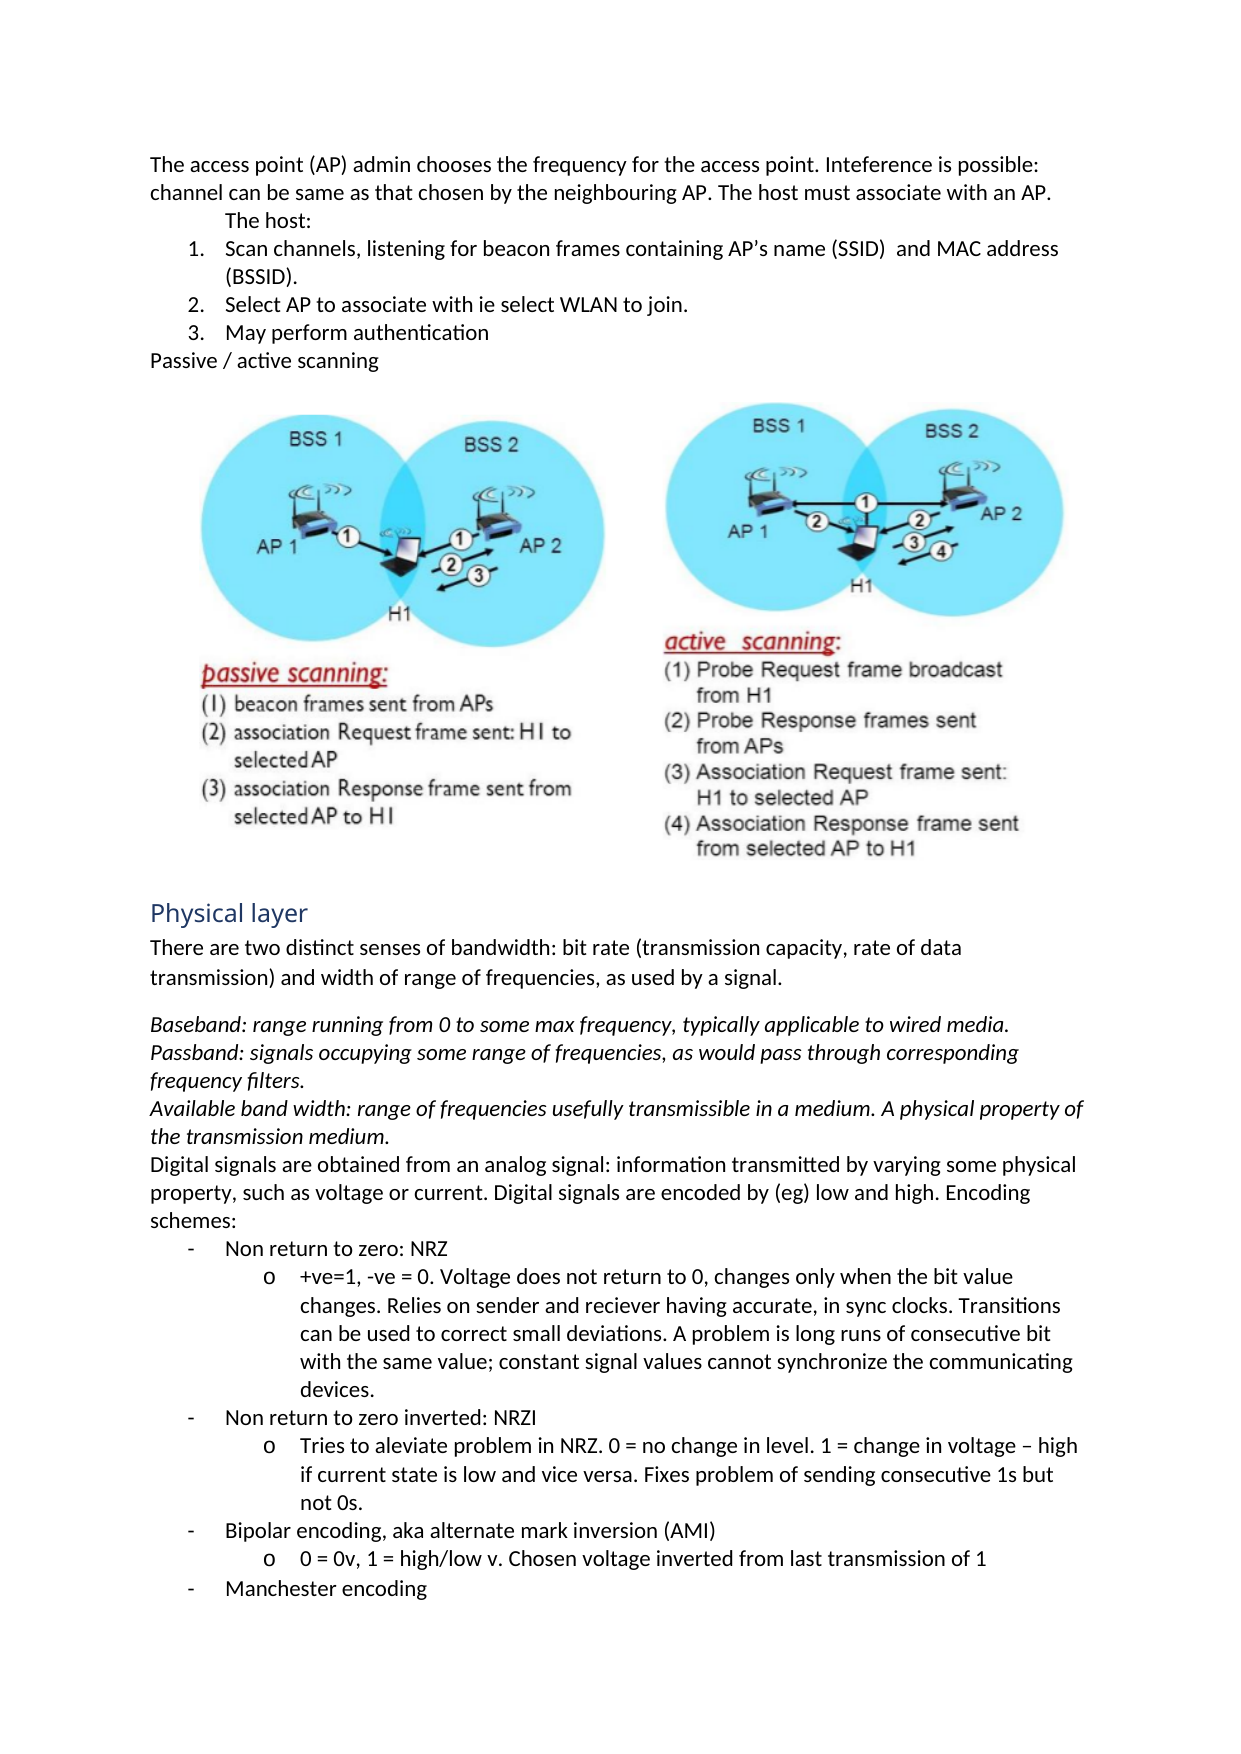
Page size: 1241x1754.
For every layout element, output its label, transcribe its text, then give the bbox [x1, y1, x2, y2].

list Scan channels, listening for beacon frames containing AP’s name (SSID) and MAC address (BSSID). [187, 234, 1090, 290]
text There are two distinct senses of bandwidth: bit rate (transmission capacity, rate of data transmission) and width of range of frequencies, as used by a signal. [150, 933, 1090, 991]
subtitle Physical layer [150, 896, 1090, 930]
list Non return to zero: NRZ [187, 1234, 1090, 1262]
text The host: [225, 206, 1090, 234]
list May perform authentication [187, 318, 1090, 346]
text Available band width: range of frequencies usefully transmissible in a medium. A physical property of the transmission medium. [150, 1094, 1090, 1150]
text Baseband: range running from 0 to some max frequency, typically applicable to wired media. [150, 1010, 1090, 1038]
text The access point (AP) admin chooses the frequency for the access point. Inteference is possible: channel can be same as that chosen by the neighbouring AP. The host must associate with an AP. [150, 150, 1090, 206]
list Bipolar encoding, aka alternate mark inversion (AMI) [187, 1517, 1090, 1544]
list +ve=1, -ve = 0. Voltage does not return to 0, changes only when the bit value changes. Relies on sender and reciever having accurate, in sync clocks. Transitions can be used to correct small deviations. A problem is long runs of consecutive bit with the same value; constant signal values cannot synchronize the communicating devices. [262, 1262, 1090, 1403]
list Select AP to associate with ie select WLAN to join. [187, 290, 1090, 318]
list 0 = 0v, 1 = high/low v. Chosen voltage inverted from last transmission of 1 [262, 1544, 1090, 1574]
list Tries to aleviate problem in NRZ. 0 = no change in level. 1 = change in voltage – high if current state is low and vice versa. Fixes problem of sending consecutive 1s but not 0s. [262, 1431, 1090, 1517]
list Non return to zero inverted: NRZI [187, 1403, 1090, 1431]
picture [150, 402, 1091, 864]
text Passive / active scanning [150, 346, 1090, 374]
text Digital signals are obtained from an analog signal: information transmitted by varying some physical property, such as voltage or current. Digital signals are encoded by (eg) low and high. Encoding schemes: [150, 1150, 1090, 1234]
text Passband: signals occupying some range of frequencies, as would pass through corresponding frequency filters. [150, 1038, 1090, 1094]
list Manchester encoding [187, 1574, 1090, 1602]
